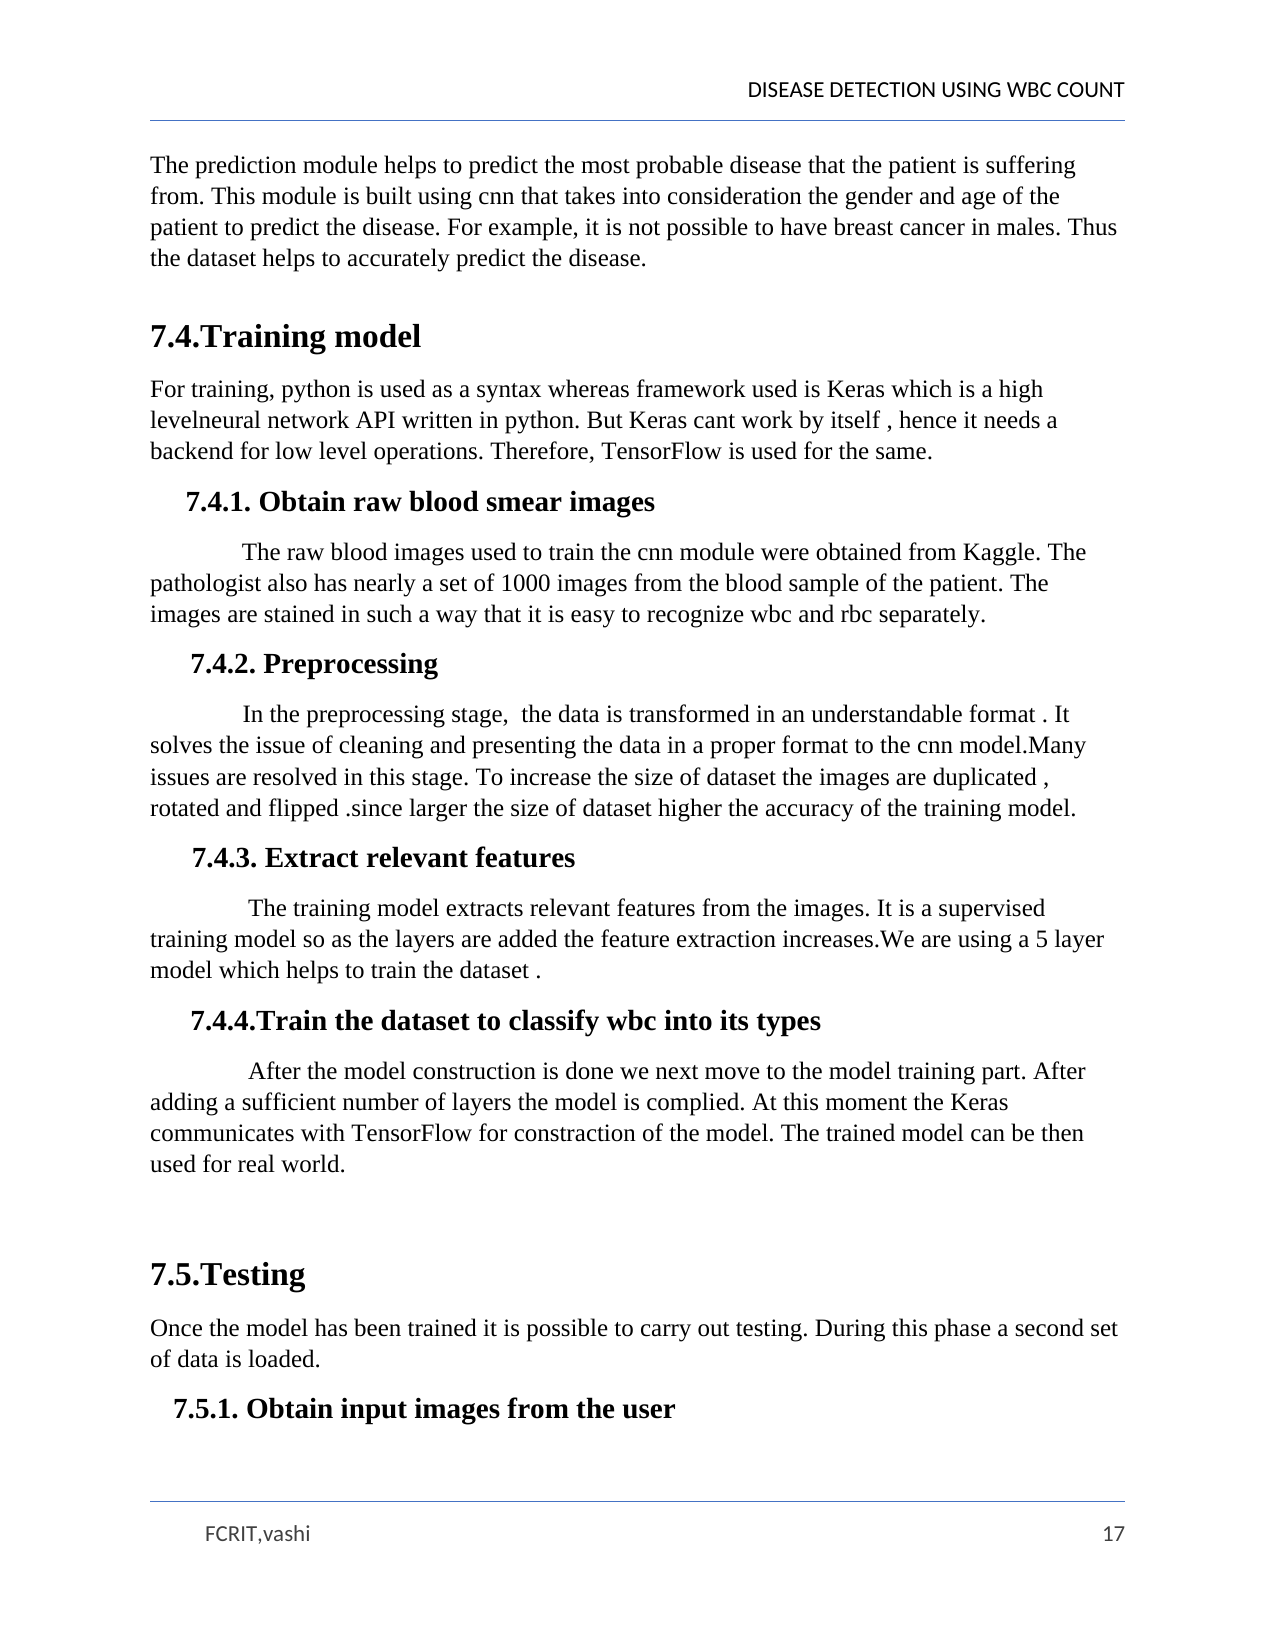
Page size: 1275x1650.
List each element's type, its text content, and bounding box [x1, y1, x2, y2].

text 7.4.4.Train the dataset to classify wbc into its types [150, 1003, 1125, 1036]
text In the preprocessing stage, the data is transformed in an understandable format . It solves the issue of cleaning and presenting the data in a proper format to the cnn model.Many issues are resolved in this stage. To increase the size of dataset the images are duplicated , rotated and flipped .since larger the size of dataset higher the accuracy of the training model. [150, 699, 1125, 821]
text 7.4.1. Obtain raw blood smear images [150, 484, 1125, 518]
text 7.4.2. Preprocessing [150, 647, 1125, 680]
text 7.4.3. Extract relevant features [150, 840, 1125, 874]
text For training, python is used as a syntax whereas framework used is Keras which is a high levelneural network API written in python. But Keras cant work by itself , hence it needs a backend for low level operations. Therefore, TensorFlow is used for the same. [150, 374, 1125, 465]
text The raw blood images used to train the cnn module were obtained from Kaggle. The pathologist also has nearly a set of 1000 images from the blood sample of the patient. The images are stained in such a way that it is easy to recognize wbc and rbc separately. [150, 537, 1125, 628]
text After the model construction is done we next move to the model training part. After adding a sufficient number of layers the model is complied. At this moment the Keras communicates with TensorFlow for constraction of the model. The trained model can be then used for real world. [150, 1056, 1125, 1178]
text 7.5.Testing [150, 1254, 1125, 1293]
text The prediction module helps to predict the most probable disease that the patient is suffering from. This module is built using cnn that takes into consideration the gender and age of the patient to predict the disease. For example, it is not possible to have breast cancer in males. Thus the dataset helps to accurately predict the disease. 7.4.Training model [150, 150, 1125, 354]
text Once the model has been trained it is possible to carry out testing. During this phase a second set of data is loaded. [150, 1313, 1125, 1372]
text 7.5.1. Obtain input images from the user [150, 1391, 1125, 1425]
text The training model extracts relevant features from the images. It is a supervised training model so as the layers are added the feature extraction increases.We are using a 5 layer model which helps to train the dataset . [150, 893, 1125, 984]
